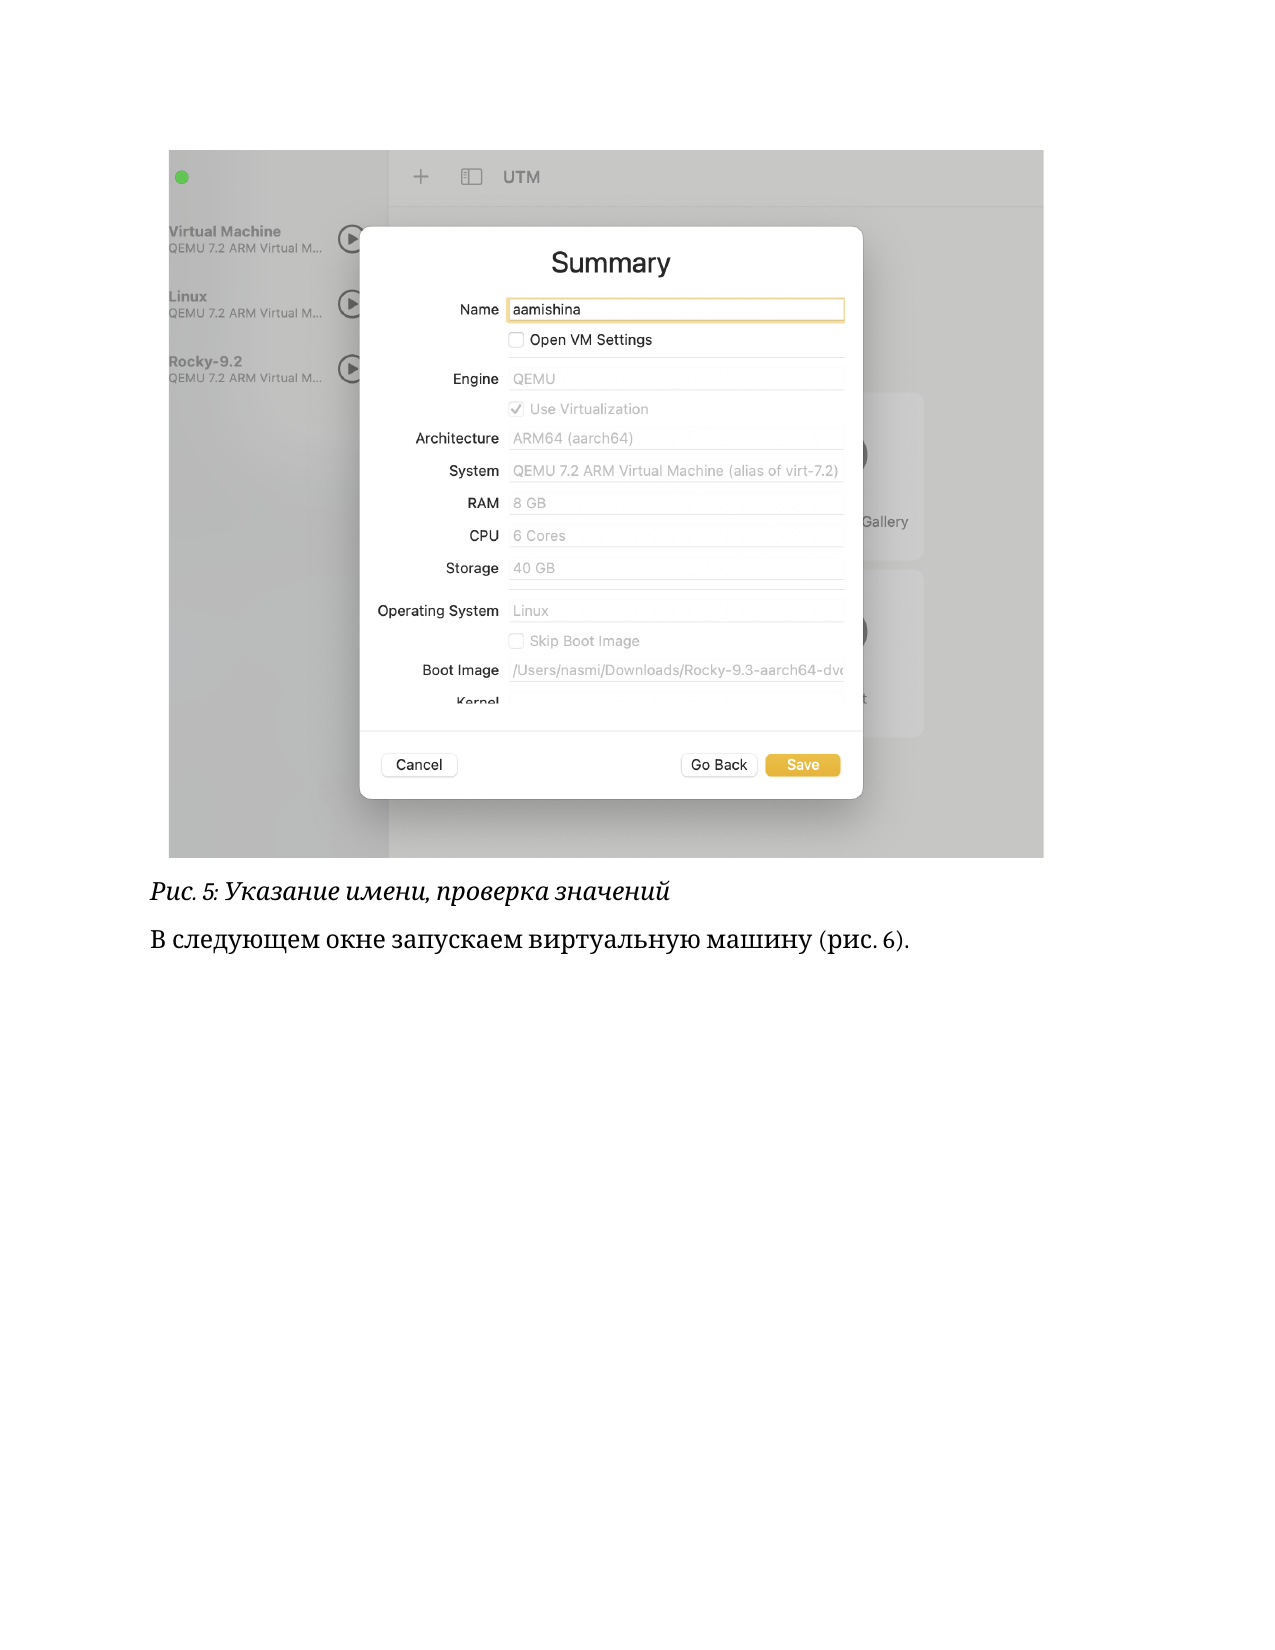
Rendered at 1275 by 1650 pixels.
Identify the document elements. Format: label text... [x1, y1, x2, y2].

picture [168, 150, 1044, 858]
text Рис. 5: Указание имени, проверка значений [150, 878, 1125, 907]
text В следующем окне запускаем виртуальную машину (рис. 6). [150, 926, 1125, 954]
